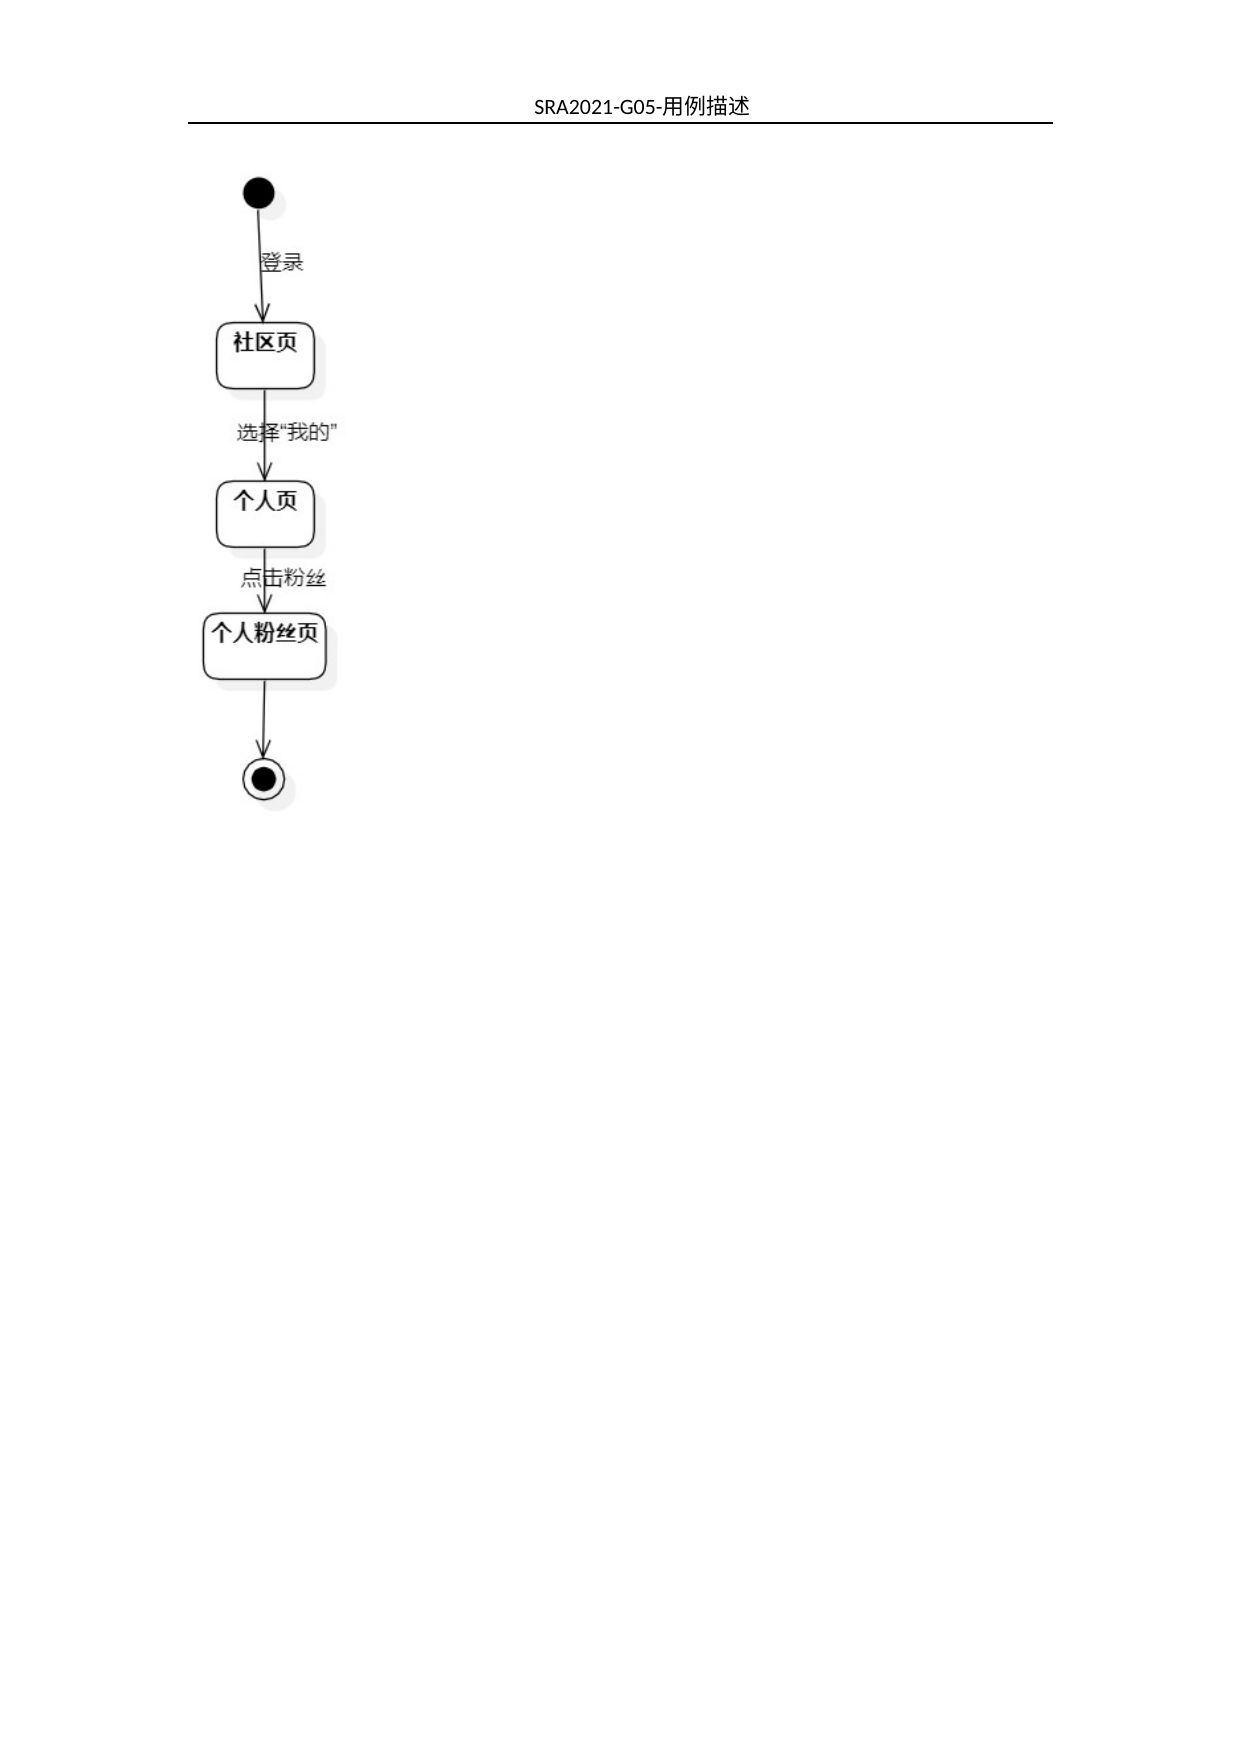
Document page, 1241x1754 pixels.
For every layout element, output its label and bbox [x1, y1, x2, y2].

picture [187, 162, 416, 865]
